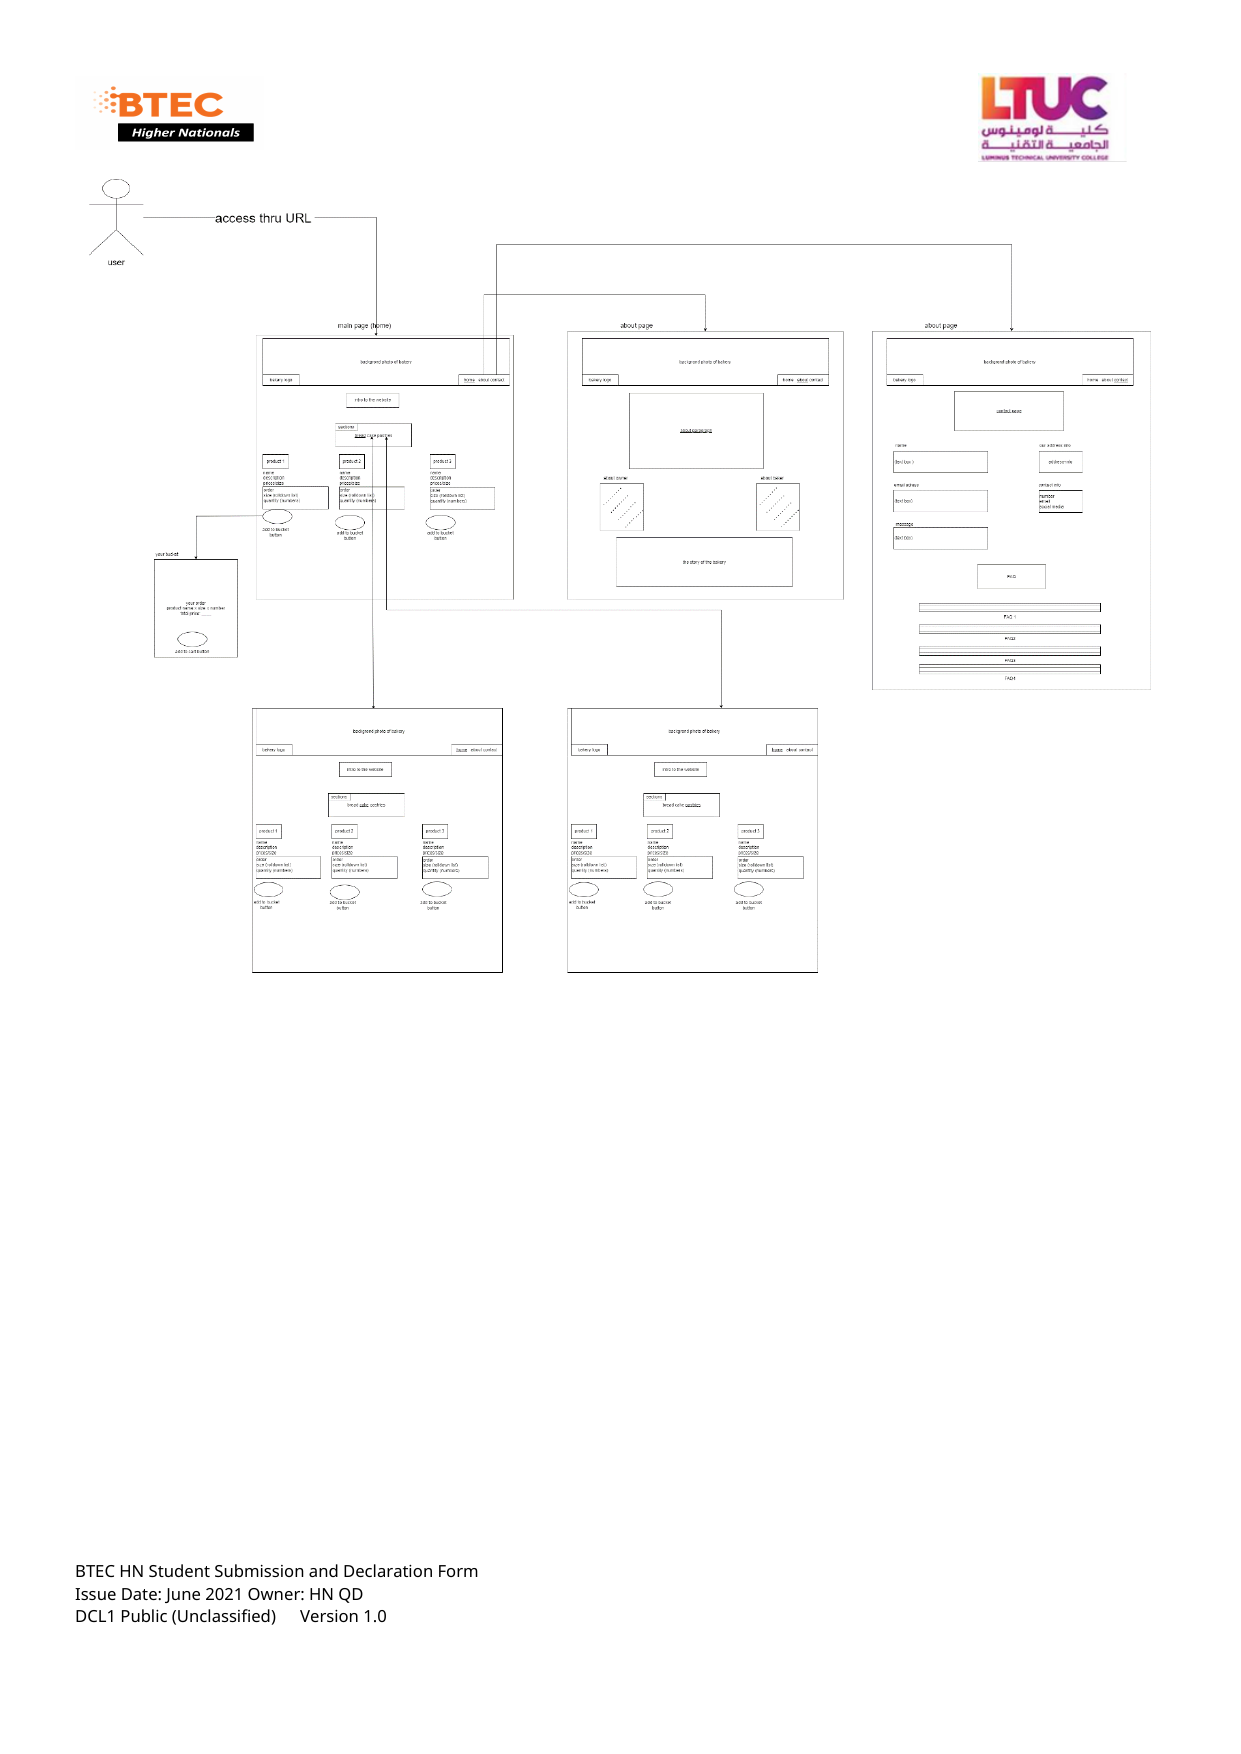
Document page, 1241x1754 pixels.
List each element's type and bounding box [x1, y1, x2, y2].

picture [75, 165, 1166, 987]
picture [75, 76, 264, 150]
picture [978, 73, 1127, 163]
